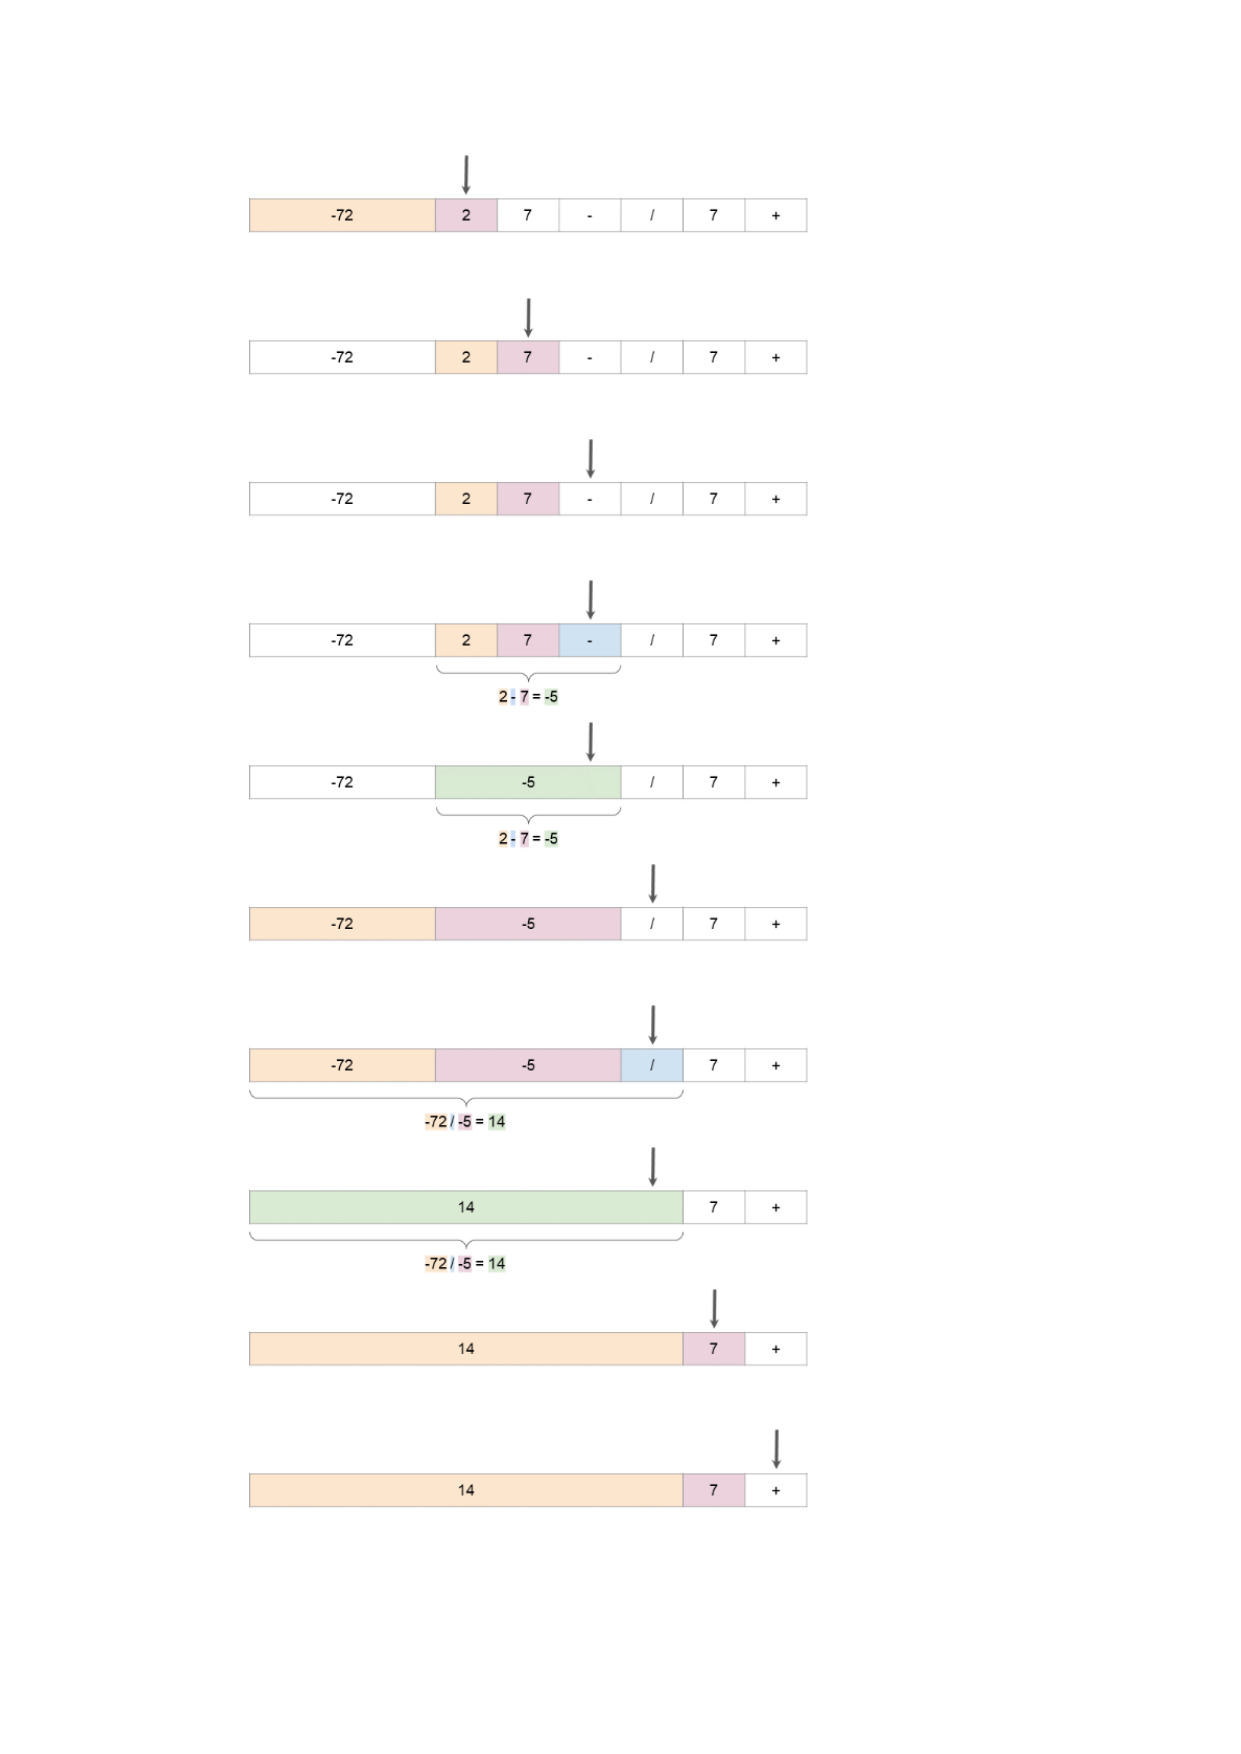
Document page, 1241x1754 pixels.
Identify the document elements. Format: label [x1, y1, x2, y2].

picture [150, 150, 905, 1567]
